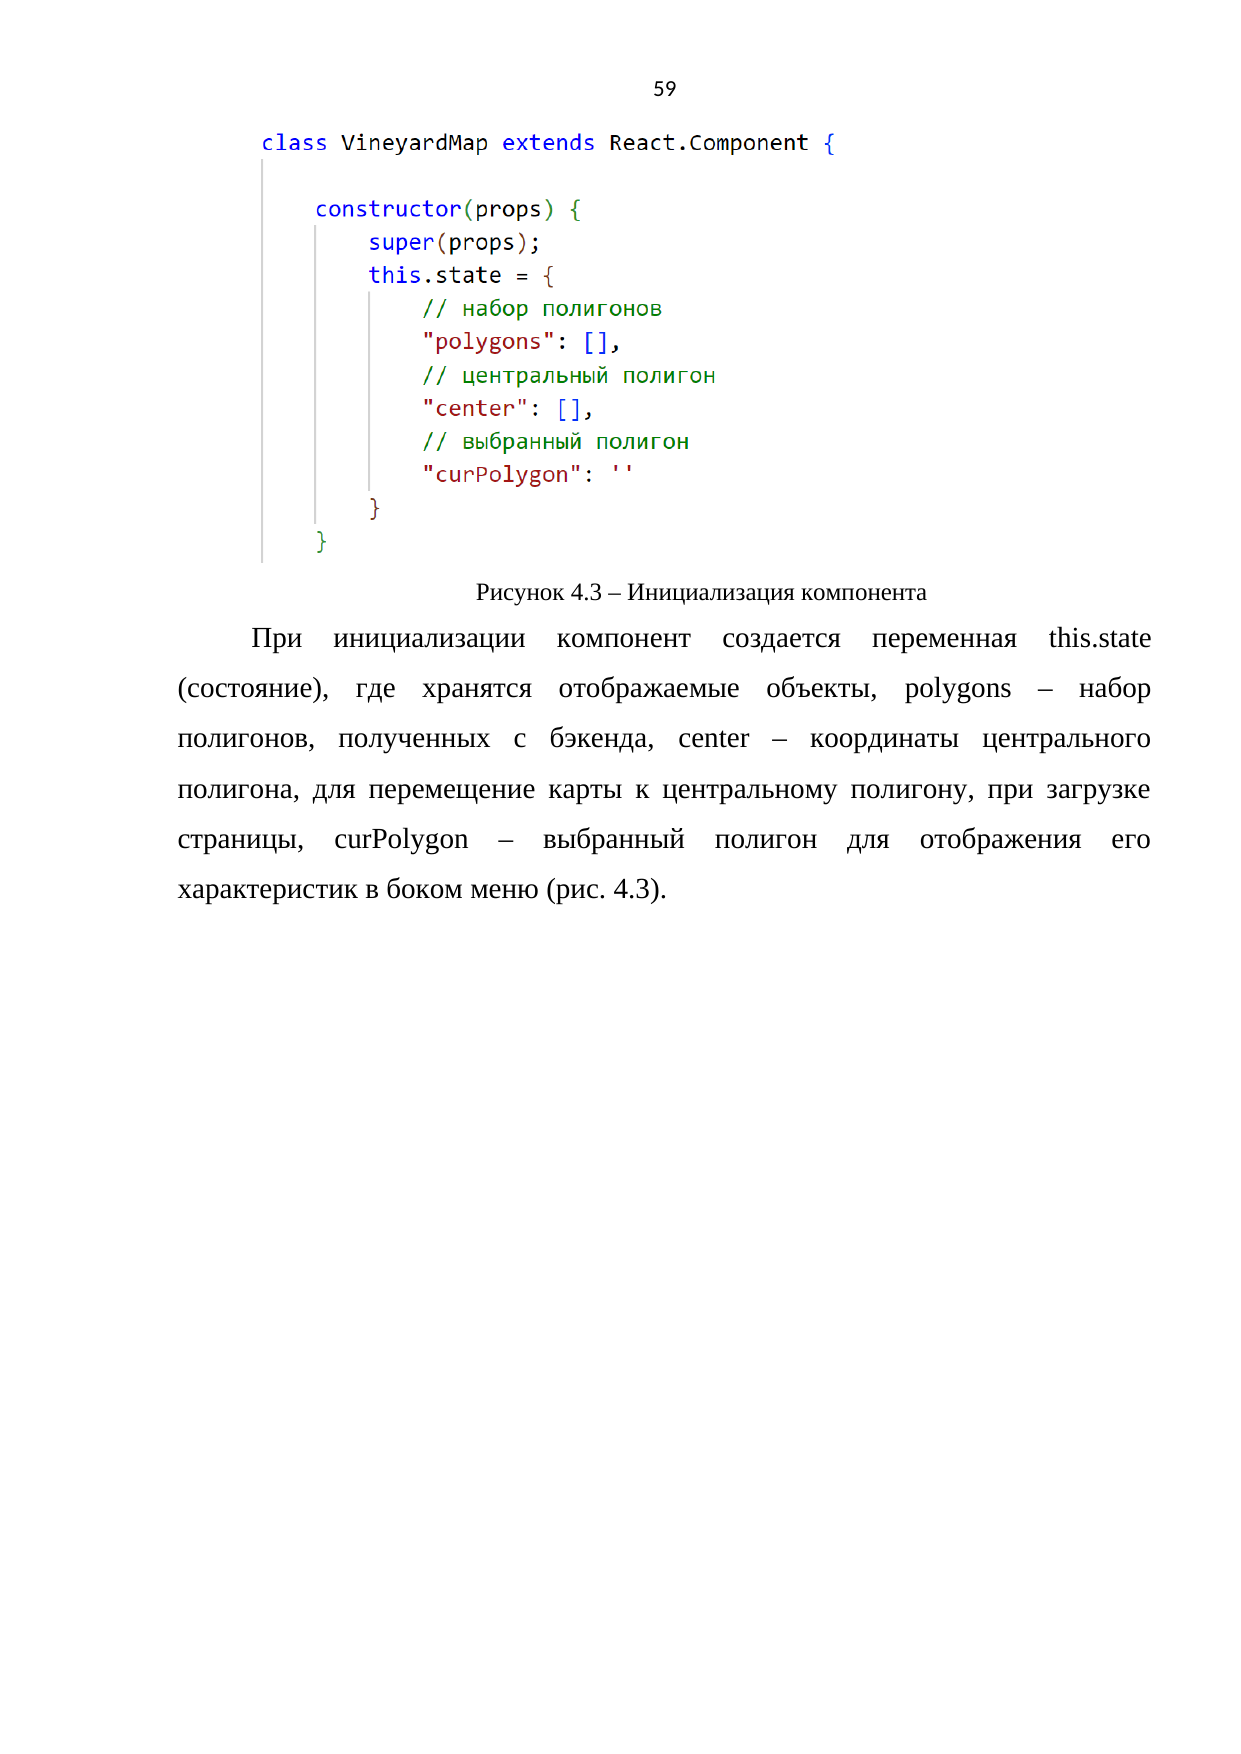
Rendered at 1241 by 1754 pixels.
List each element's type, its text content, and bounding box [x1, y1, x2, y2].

text Рисунок 4.3 – Инициализация компонента [177, 577, 1152, 605]
text При инициализации компонент создается переменная this.state (состояние), где хранятся отображаемые объекты, polygons – набор полигонов, полученных с бэкенда, center – координаты центрального полигона, для перемещение карты к центральному полигону, при загрузке страницы, curPolygon – выбранный полигон для отображения его характеристик в боком меню (рис. 4.3). [177, 620, 1152, 905]
picture [251, 130, 874, 563]
